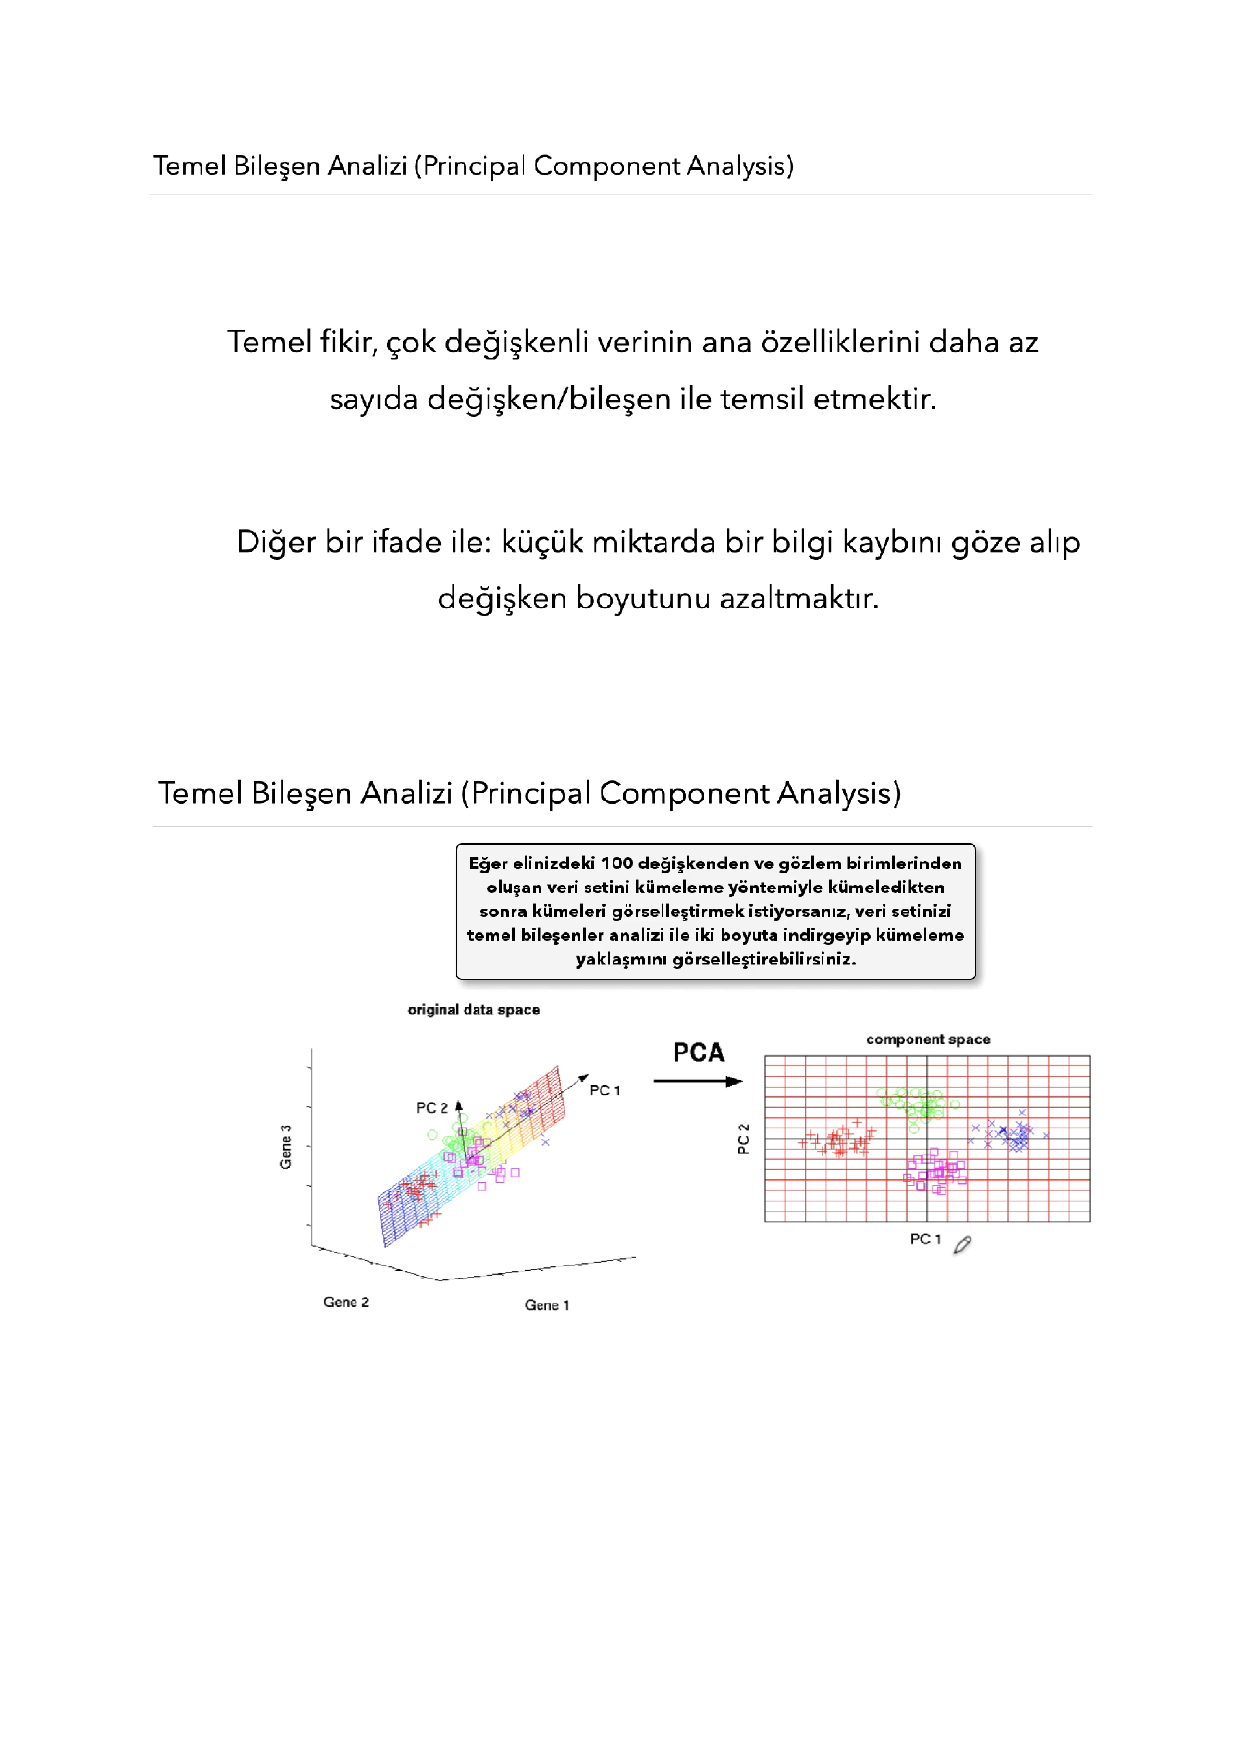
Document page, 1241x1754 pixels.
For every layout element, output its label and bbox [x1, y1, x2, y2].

picture [147, 763, 1093, 1316]
picture [147, 147, 1093, 635]
